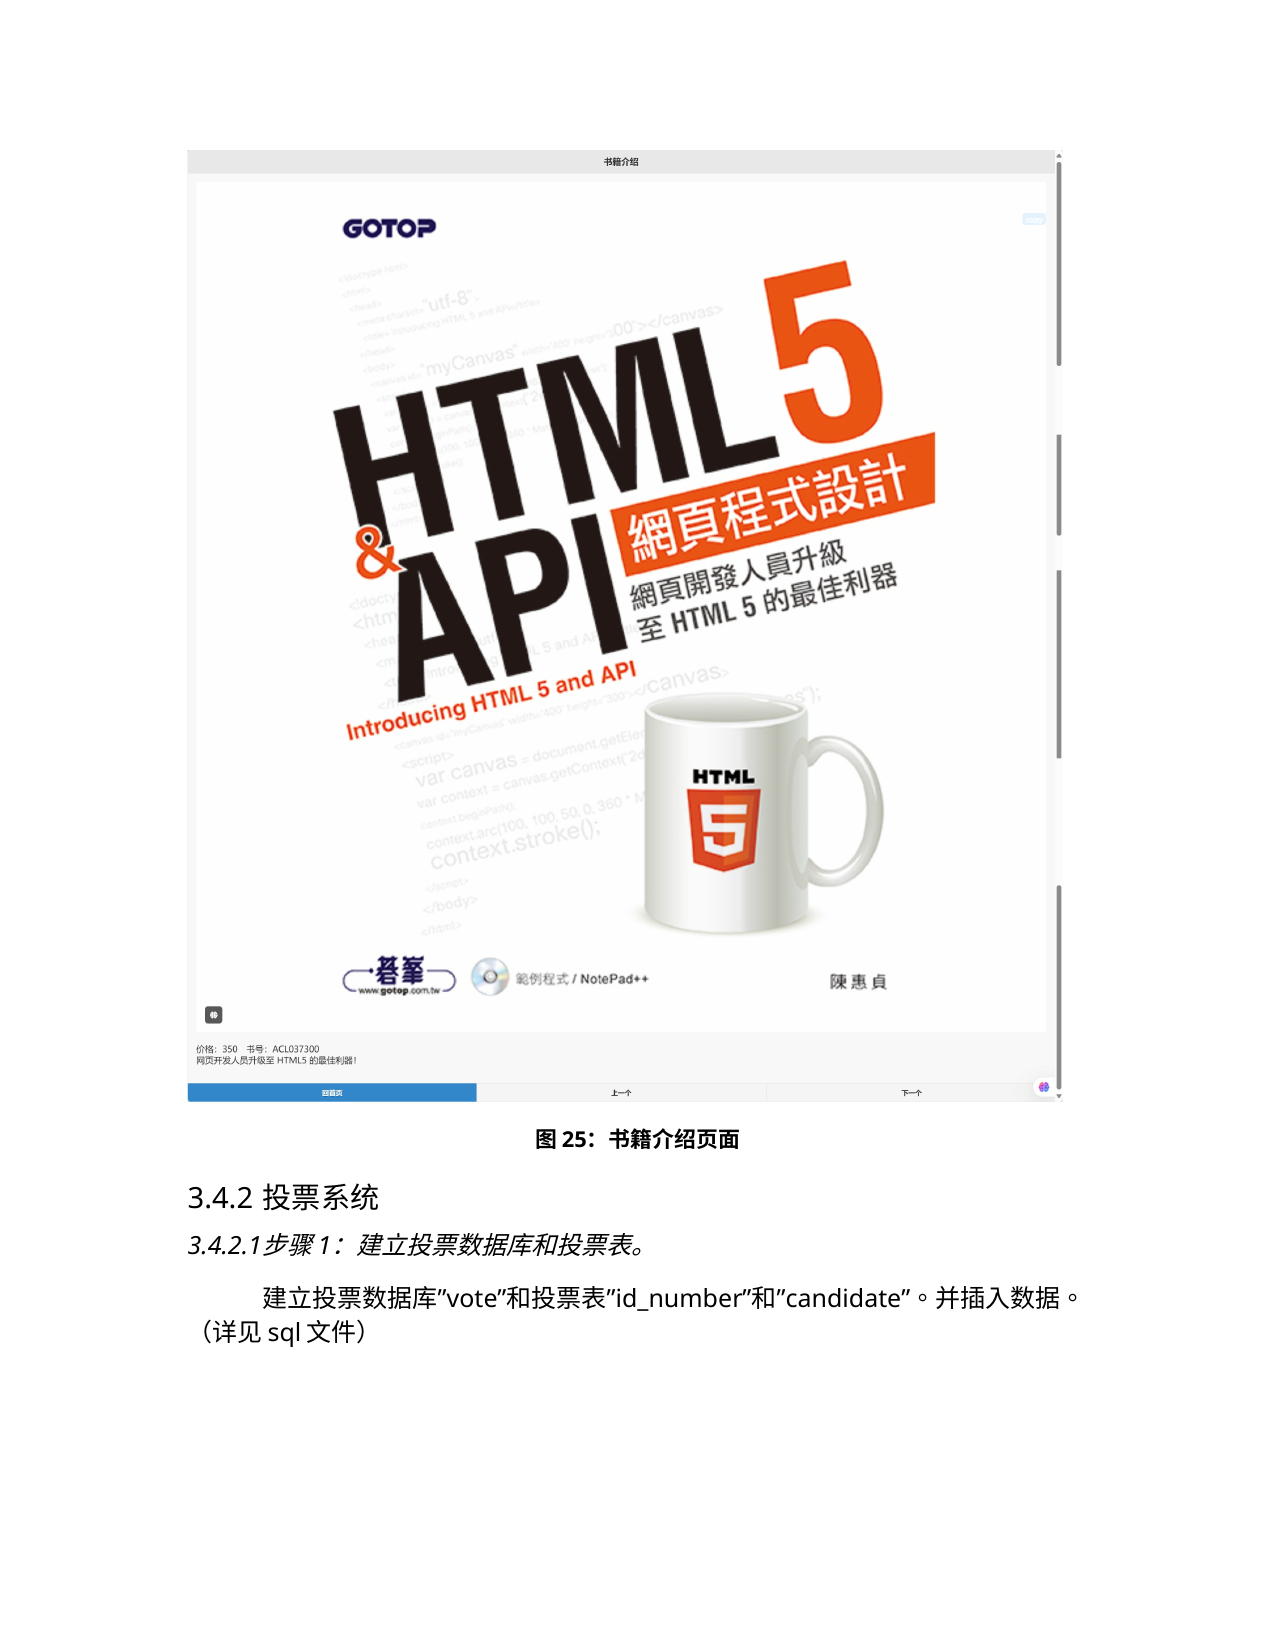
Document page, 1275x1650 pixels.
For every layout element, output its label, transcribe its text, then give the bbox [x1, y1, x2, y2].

text 建立投票数据库”vote”和投票表”id_number”和”candidate”。并插入数据。（详见sql文件） [187, 1281, 1087, 1349]
picture [187, 150, 1063, 1102]
subtitle 3.4.2 投票系统 [187, 1175, 1087, 1217]
text 图25：书籍介绍页面 [187, 1122, 1087, 1154]
subtitle 3.4.2.1 步骤1：建立投票数据库和投票表。 [187, 1226, 1087, 1262]
